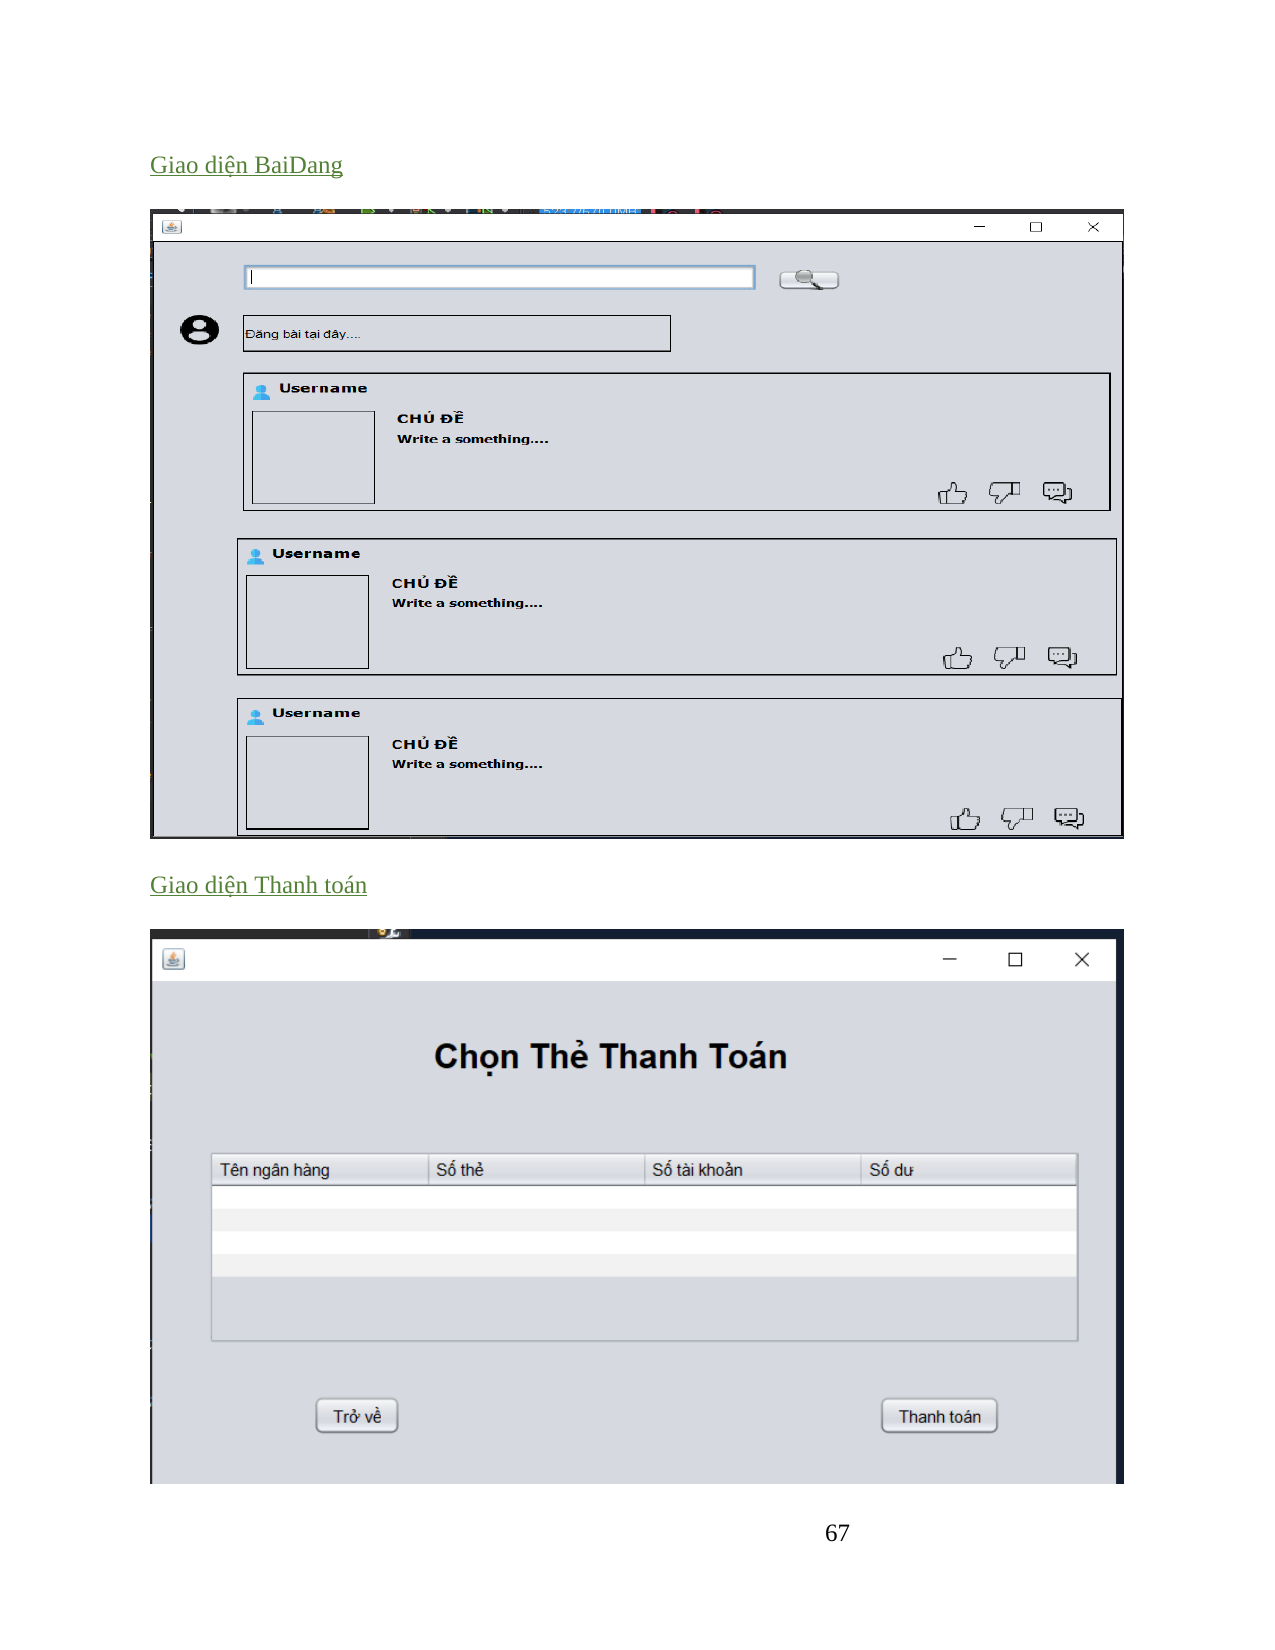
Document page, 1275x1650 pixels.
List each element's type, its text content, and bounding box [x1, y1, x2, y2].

text Giao diện Thanh toán [150, 870, 1125, 898]
text Giao diện BaiDang [150, 150, 1125, 179]
picture [150, 929, 1124, 1484]
picture [150, 209, 1124, 839]
